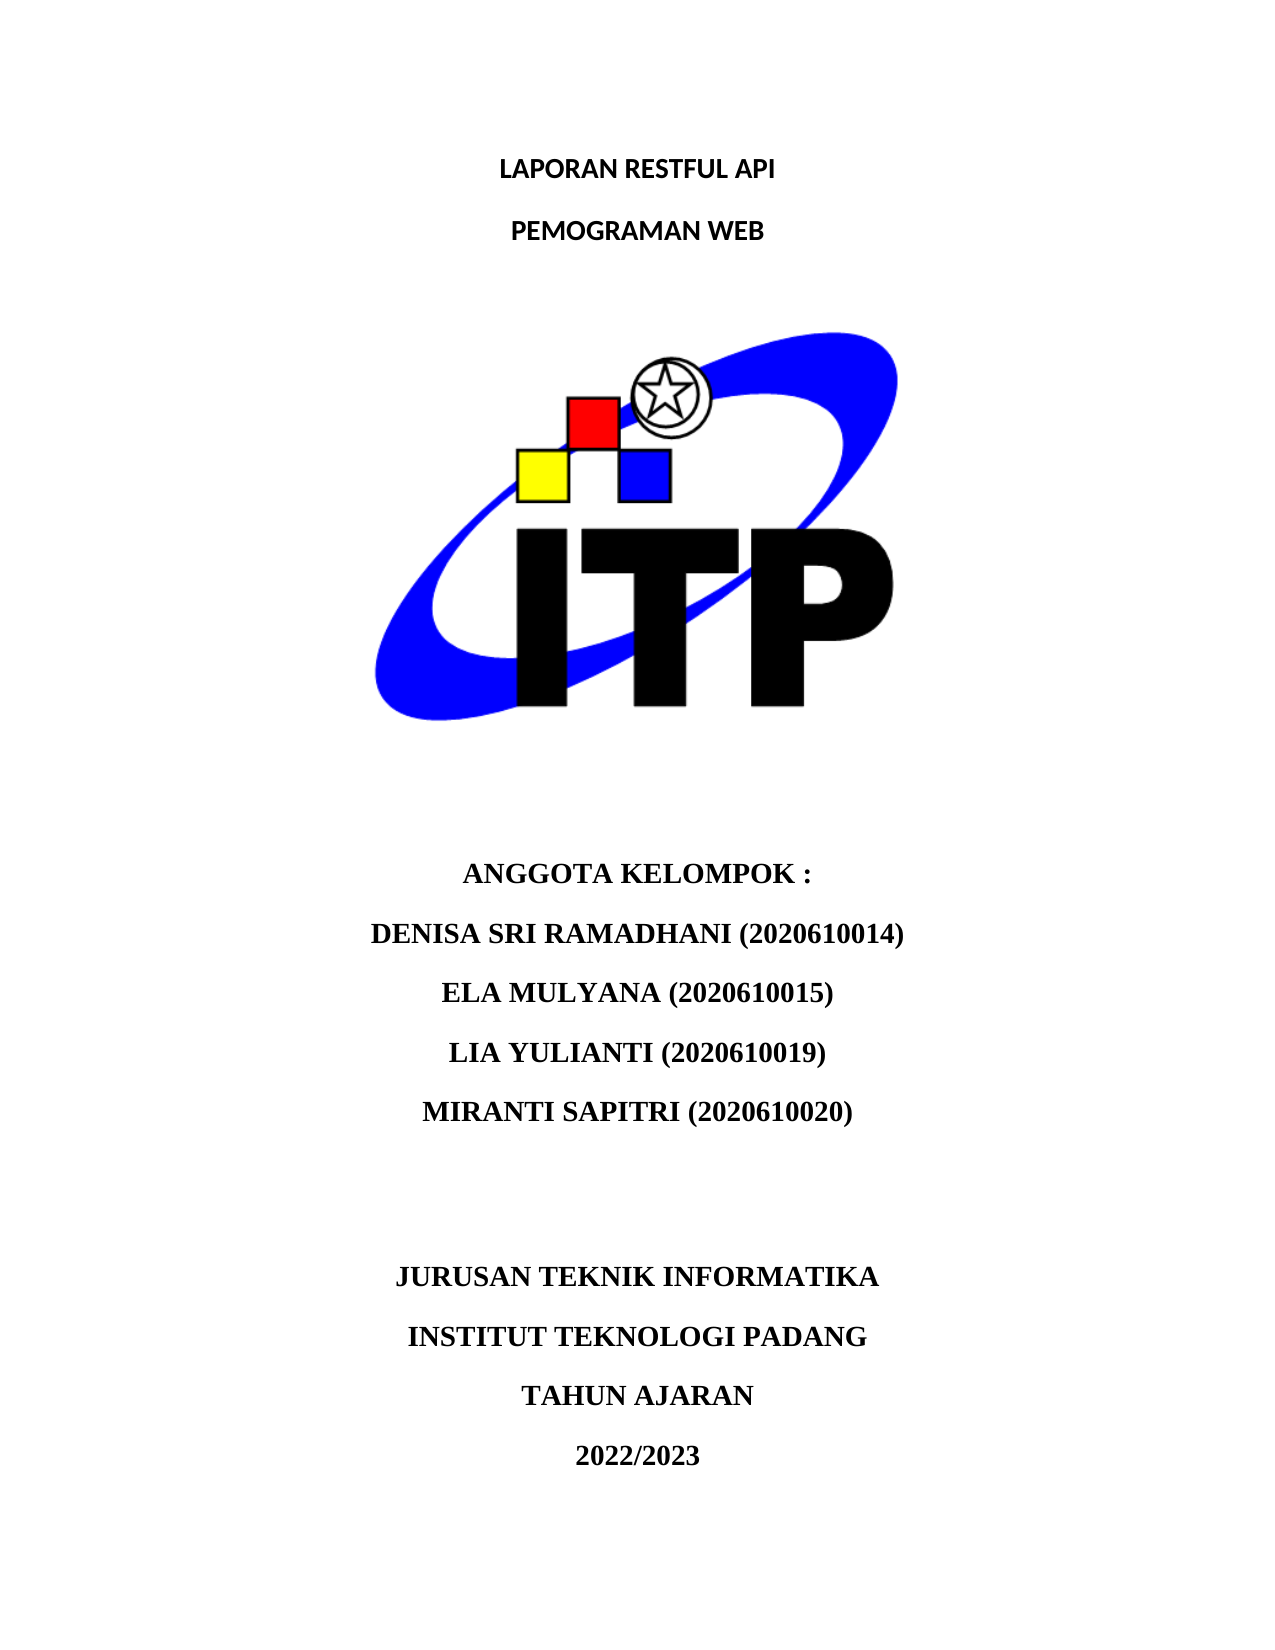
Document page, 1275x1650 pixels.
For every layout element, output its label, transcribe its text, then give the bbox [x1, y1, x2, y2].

picture [370, 326, 905, 726]
text TAHUN AJARAN [150, 1378, 1125, 1412]
text ELA MULYANA (2020610015) [150, 975, 1125, 1009]
text 2022/2023 [150, 1438, 1125, 1471]
text DENISA SRI RAMADHANI (2020610014) [150, 916, 1125, 949]
text LIA YULIANTI (2020610019) [150, 1035, 1125, 1068]
text MIRANTI SAPITRI (2020610020) [150, 1094, 1125, 1128]
text INSTITUT TEKNOLOGI PADANG [150, 1319, 1125, 1352]
text LAPORAN RESTFUL API [150, 150, 1125, 186]
text JURUSAN TEKNIK INFORMATIKA [150, 1259, 1125, 1293]
text PEMOGRAMAN WEB [150, 212, 1125, 247]
text ANGGOTA KELOMPOK : [150, 857, 1125, 890]
